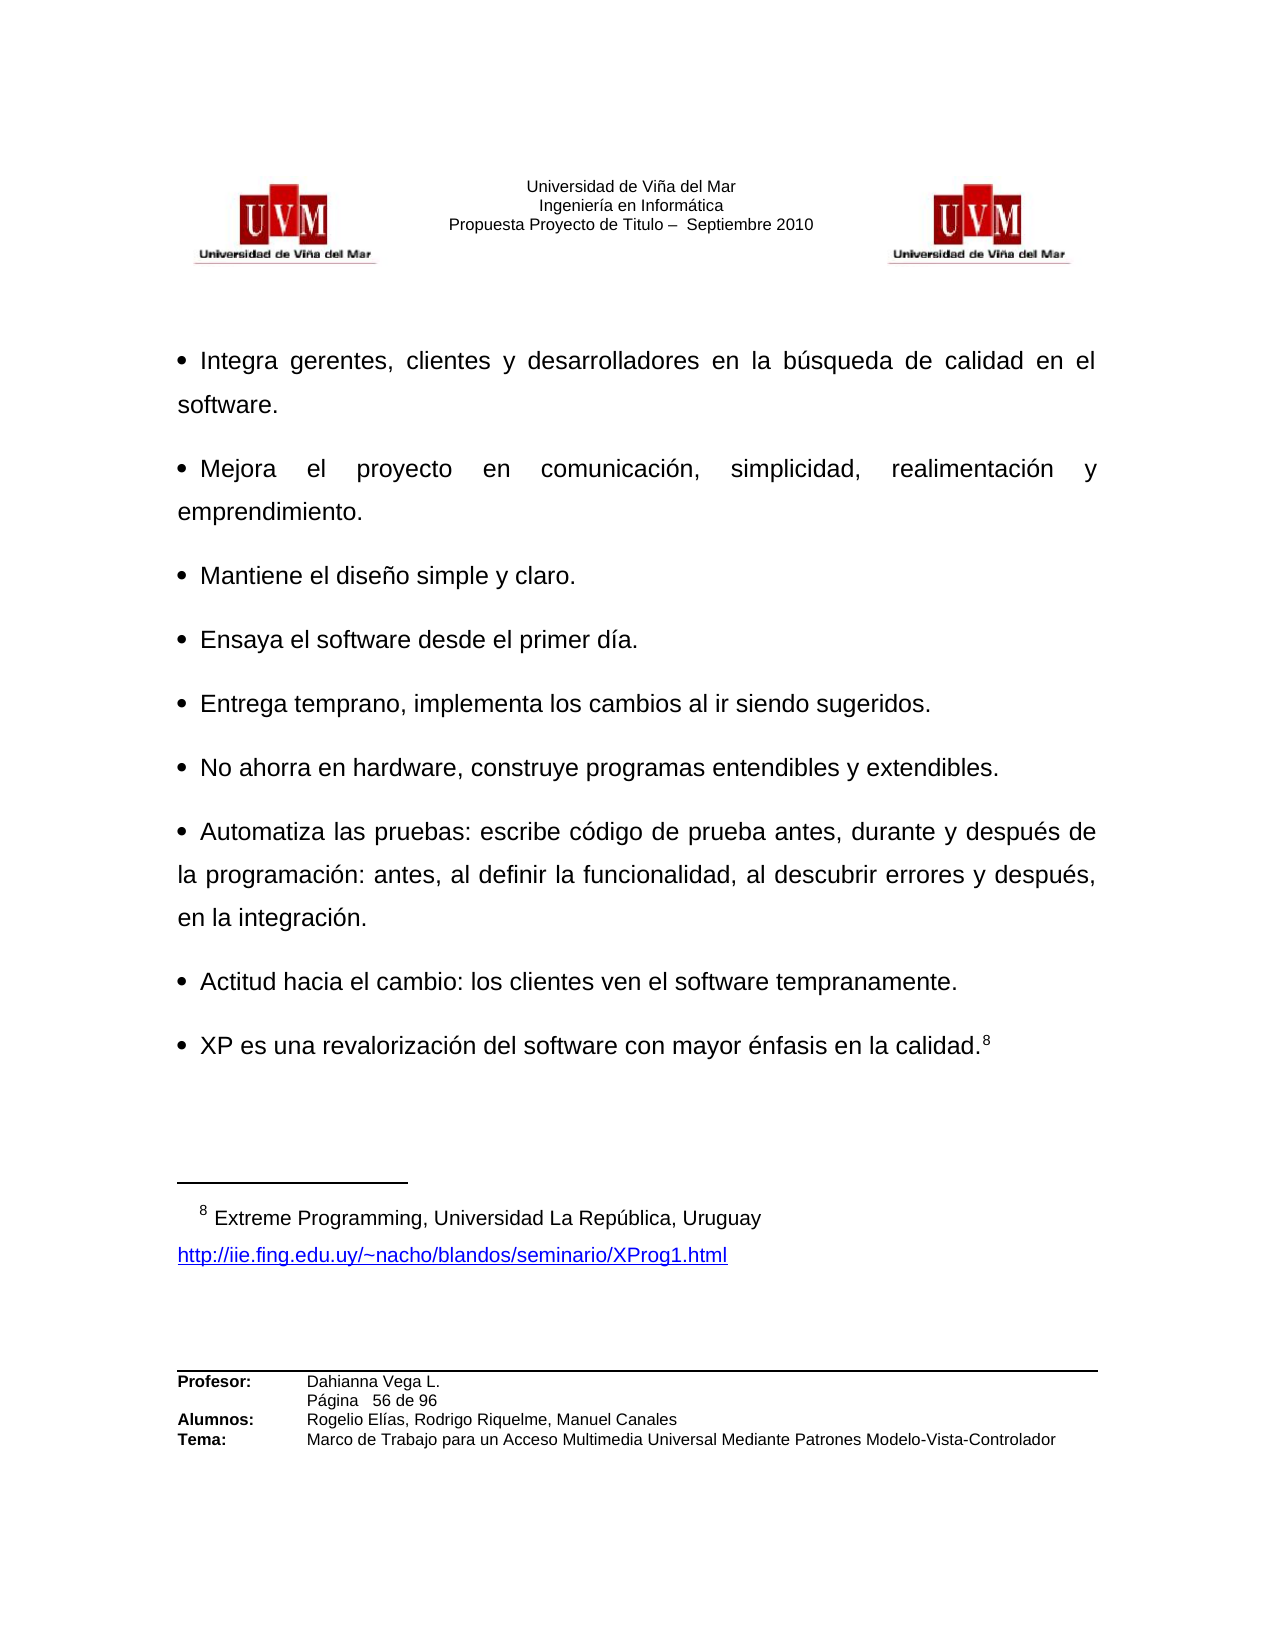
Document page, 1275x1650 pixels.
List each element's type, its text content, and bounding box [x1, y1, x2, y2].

text Integra gerentes, clientes y desarrolladores en la búsqueda de calidad en el software. [177, 346, 1098, 418]
text Automatiza las pruebas: escribe código de prueba antes, durante y después de la programación: antes, al definir la funcionalidad, al descubrir errores y después, en la integración. [177, 817, 1098, 932]
picture [177, 176, 390, 267]
text Actitud hacia el cambio: los clientes ven el software tempranamente. [177, 967, 1098, 996]
picture [871, 176, 1084, 267]
text Mejora el proyecto en comunicación, simplicidad, realimentación y emprendimiento. [177, 453, 1098, 526]
text Entrega temprano, implementa los cambios al ir siendo sugeridos. [177, 689, 1098, 718]
text Mantiene el diseño simple y claro. [177, 561, 1098, 589]
text XP es una revalorización del software con mayor énfasis en la calidad. [177, 1031, 1098, 1060]
text No ahorra en hardware, construye programas entendibles y extendibles. [177, 753, 1098, 782]
text Ensaya el software desde el primer día. [177, 625, 1098, 654]
